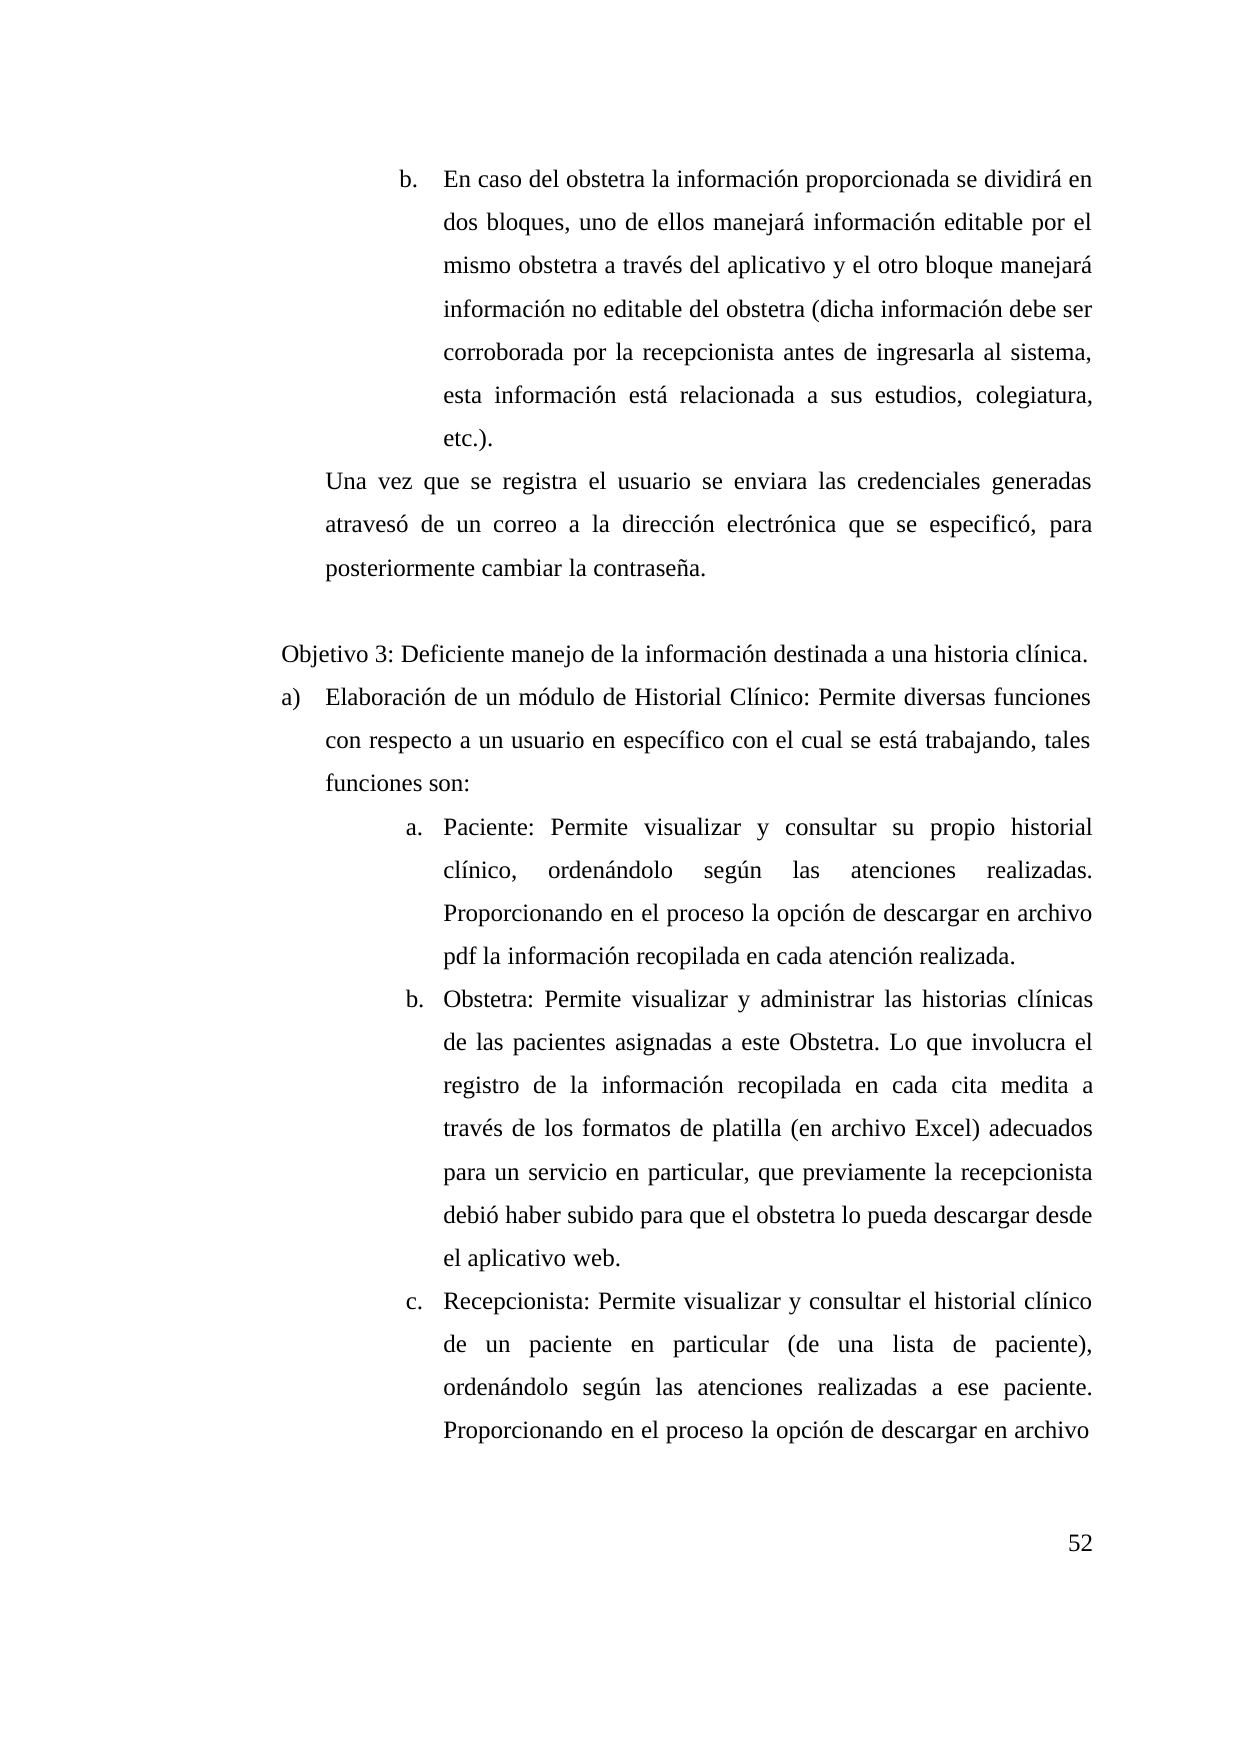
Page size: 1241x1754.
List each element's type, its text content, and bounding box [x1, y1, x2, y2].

list Obstetra: Permite visualizar y administrar las historias clínicas de las pacientes asignadas a este Obstetra. Lo que involucra el registro de la información recopilada en cada cita medita a través de los formatos de platilla (en archivo Excel) adecuados para un servicio en particular, que previamente la recepcionista debió haber subido para que el obstetra lo pueda descargar desde el aplicativo web. [406, 984, 1093, 1272]
list Elaboración de un módulo de Historial Clínico: Permite diversas funciones con respecto a un usuario en específico con el cual se está trabajando, tales funciones son: [281, 682, 1092, 797]
list En caso del obstetra la información proporcionada se dividirá en dos bloques, uno de ellos manejará información editable por el mismo obstetra a través del aplicativo y el otro bloque manejará información no editable del obstetra (dicha información debe ser corroborada por la recepcionista antes de ingresarla al sistema, esta información está relacionada a sus estudios, colegiatura, etc.). [399, 164, 1093, 452]
list Recepcionista: Permite visualizar y consultar el historial clínico de un paciente en particular (de una lista de paciente), ordenándolo según las atenciones realizadas a ese paciente. Proporcionando en el proceso la opción de descargar en archivo [406, 1286, 1093, 1444]
list Paciente: Permite visualizar y consultar su propio historial clínico, ordenándolo según las atenciones realizadas. Proporcionando en el proceso la opción de descargar en archivo pdf la información recopilada en cada atención realizada. [406, 812, 1093, 970]
text Objetivo 3: Deficiente manejo de la información destinada a una historia clínica. [281, 639, 1105, 668]
text Una vez que se registra el usuario se enviara las credenciales generadas atravesó de un correo a la dirección electrónica que se especificó, para posteriormente cambiar la contraseña. [325, 466, 1092, 581]
